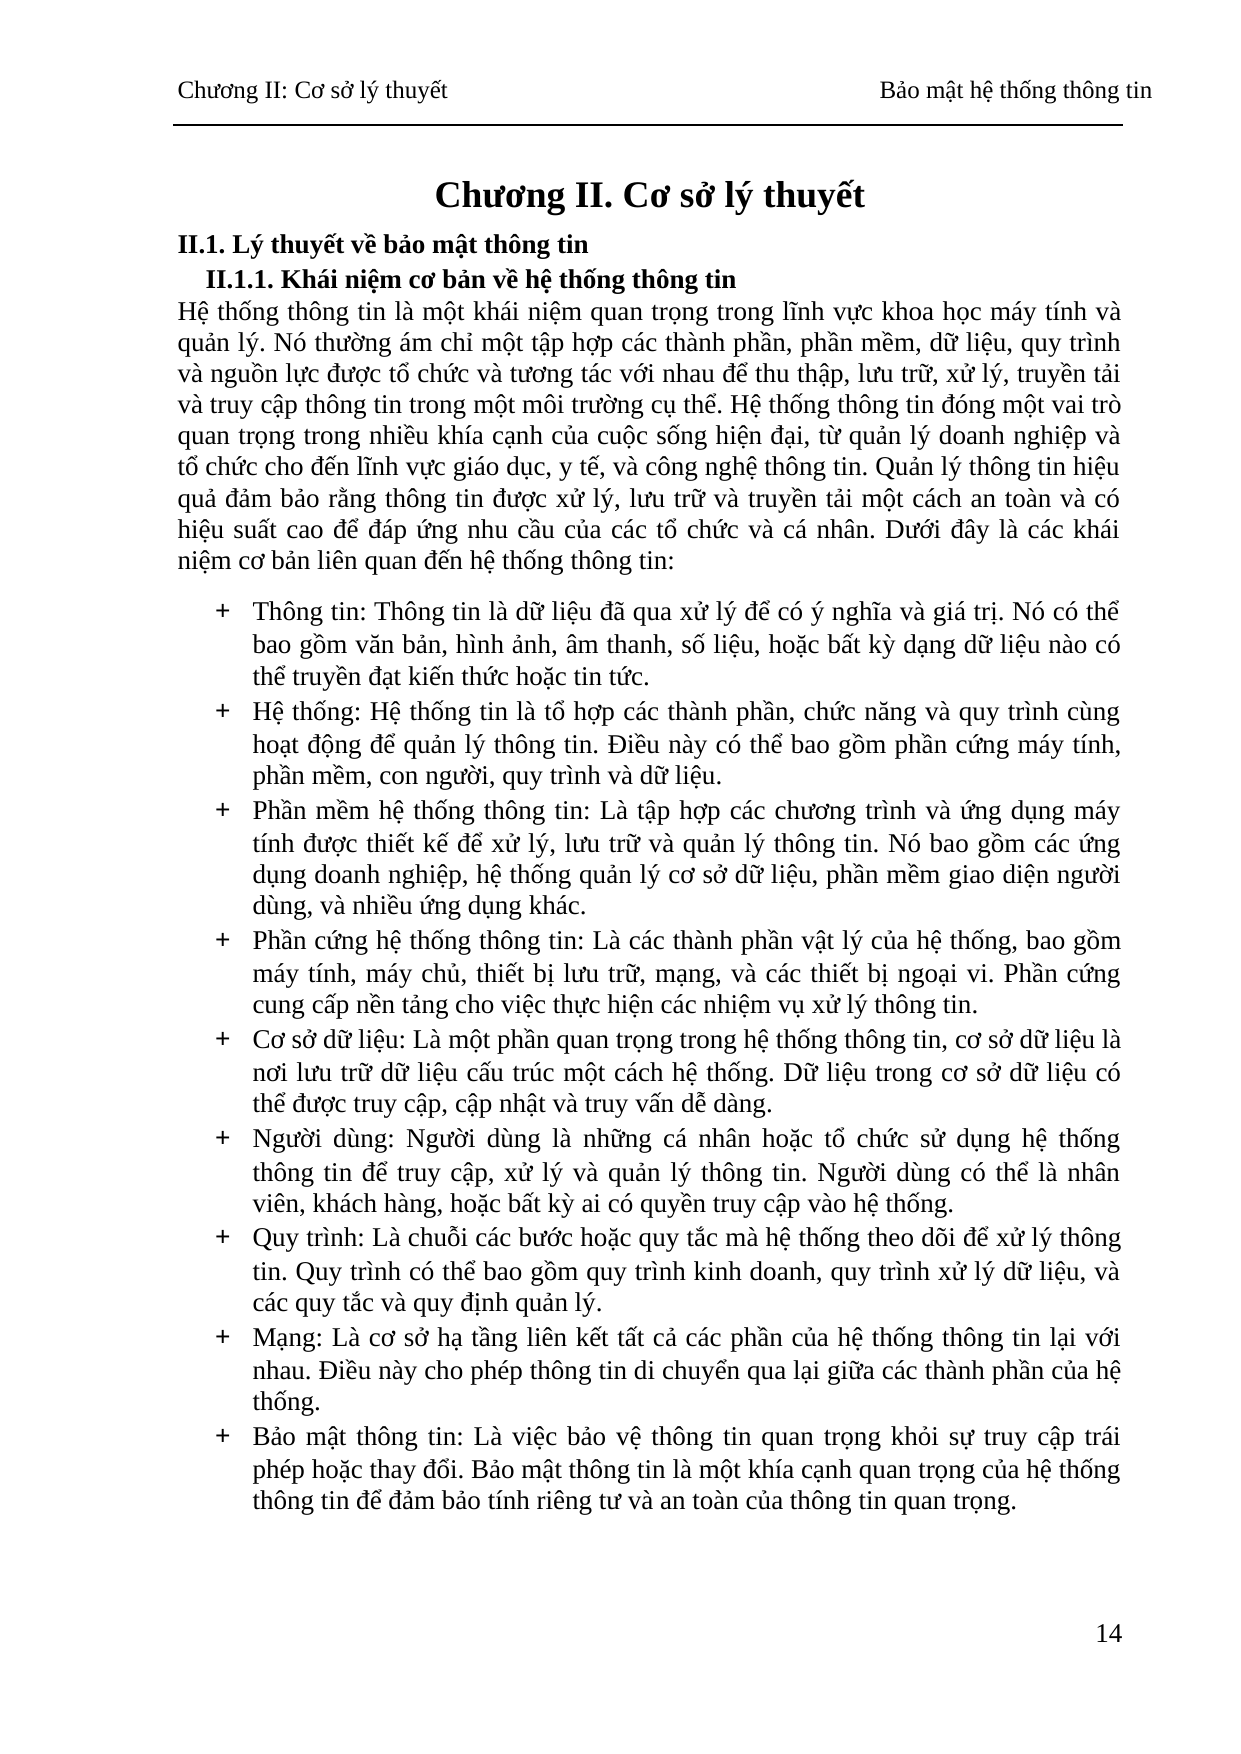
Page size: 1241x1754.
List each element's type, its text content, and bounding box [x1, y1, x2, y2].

subtitle Cơ sở lý thuyết [177, 173, 1122, 216]
list Thông tin: Thông tin là dữ liệu đã qua xử lý để có ý nghĩa và giá trị. Nó có thể bao gồm văn bản, hình ảnh, âm thanh, số liệu, hoặc bất kỳ dạng dữ liệu nào có thể truyền đạt kiến thức hoặc tin tức. [215, 592, 1122, 691]
list Phần mềm hệ thống thông tin: Là tập hợp các chương trình và ứng dụng máy tính được thiết kế để xử lý, lưu trữ và quản lý thông tin. Nó bao gồm các ứng dụng doanh nghiệp, hệ thống quản lý cơ sở dữ liệu, phần mềm giao diện người dùng, và nhiều ứng dụng khác. [215, 790, 1122, 920]
list Bảo mật thông tin: Là việc bảo vệ thông tin quan trọng khỏi sự truy cập trái phép hoặc thay đổi. Bảo mật thông tin là một khía cạnh quan trọng của hệ thống thông tin để đảm bảo tính riêng tư và an toàn của thông tin quan trọng. [215, 1416, 1122, 1515]
list Người dùng: Người dùng là những cá nhân hoặc tổ chức sử dụng hệ thống thông tin để truy cập, xử lý và quản lý thông tin. Người dùng có thể là nhân viên, khách hàng, hoặc bất kỳ ai có quyền truy cập vào hệ thống. [215, 1119, 1122, 1218]
subtitle Lý thuyết về bảo mật thông tin [177, 228, 1122, 259]
list Quy trình: Là chuỗi các bước hoặc quy tắc mà hệ thống theo dõi để xử lý thông tin. Quy trình có thể bao gồm quy trình kinh doanh, quy trình xử lý dữ liệu, và các quy tắc và quy định quản lý. [215, 1218, 1122, 1317]
list Phần cứng hệ thống thông tin: Là các thành phần vật lý của hệ thống, bao gồm máy tính, máy chủ, thiết bị lưu trữ, mạng, và các thiết bị ngoại vi. Phần cứng cung cấp nền tảng cho việc thực hiện các nhiệm vụ xử lý thông tin. [215, 920, 1122, 1019]
list Hệ thống: Hệ thống tin là tổ hợp các thành phần, chức năng và quy trình cùng hoạt động để quản lý thông tin. Điều này có thể bao gồm phần cứng máy tính, phần mềm, con người, quy trình và dữ liệu. [215, 691, 1122, 790]
list Mạng: Là cơ sở hạ tầng liên kết tất cả các phần của hệ thống thông tin lại với nhau. Điều này cho phép thông tin di chuyển qua lại giữa các thành phần của hệ thống. [215, 1317, 1122, 1416]
list Cơ sở dữ liệu: Là một phần quan trọng trong hệ thống thông tin, cơ sở dữ liệu là nơi lưu trữ dữ liệu cấu trúc một cách hệ thống. Dữ liệu trong cơ sở dữ liệu có thể được truy cập, cập nhật và truy vấn dễ dàng. [215, 1019, 1122, 1119]
subtitle Khái niệm cơ bản về hệ thống thông tin [205, 264, 1122, 295]
text Hệ thống thông tin là một khái niệm quan trọng trong lĩnh vực khoa học máy tính và quản lý. Nó thường ám chỉ một tập hợp các thành phần, phần mềm, dữ liệu, quy trình và nguồn lực được tổ chức và tương tác với nhau để thu thập, lưu trữ, xử lý, truyền tải và truy cập thông tin trong một môi trường cụ thể. Hệ thống thông tin đóng một vai trò quan trọng trong nhiều khía cạnh của cuộc sống hiện đại, từ quản lý doanh nghiệp và tổ chức cho đến lĩnh vực giáo dục, y tế, và công nghệ thông tin. Quản lý thông tin hiệu quả đảm bảo rằng thông tin được xử lý, lưu trữ và truyền tải một cách an toàn và có hiệu suất cao để đáp ứng nhu cầu của các tổ chức và cá nhân. Dưới đây là các khái niệm cơ bản liên quan đến hệ thống thông tin: [177, 295, 1122, 575]
